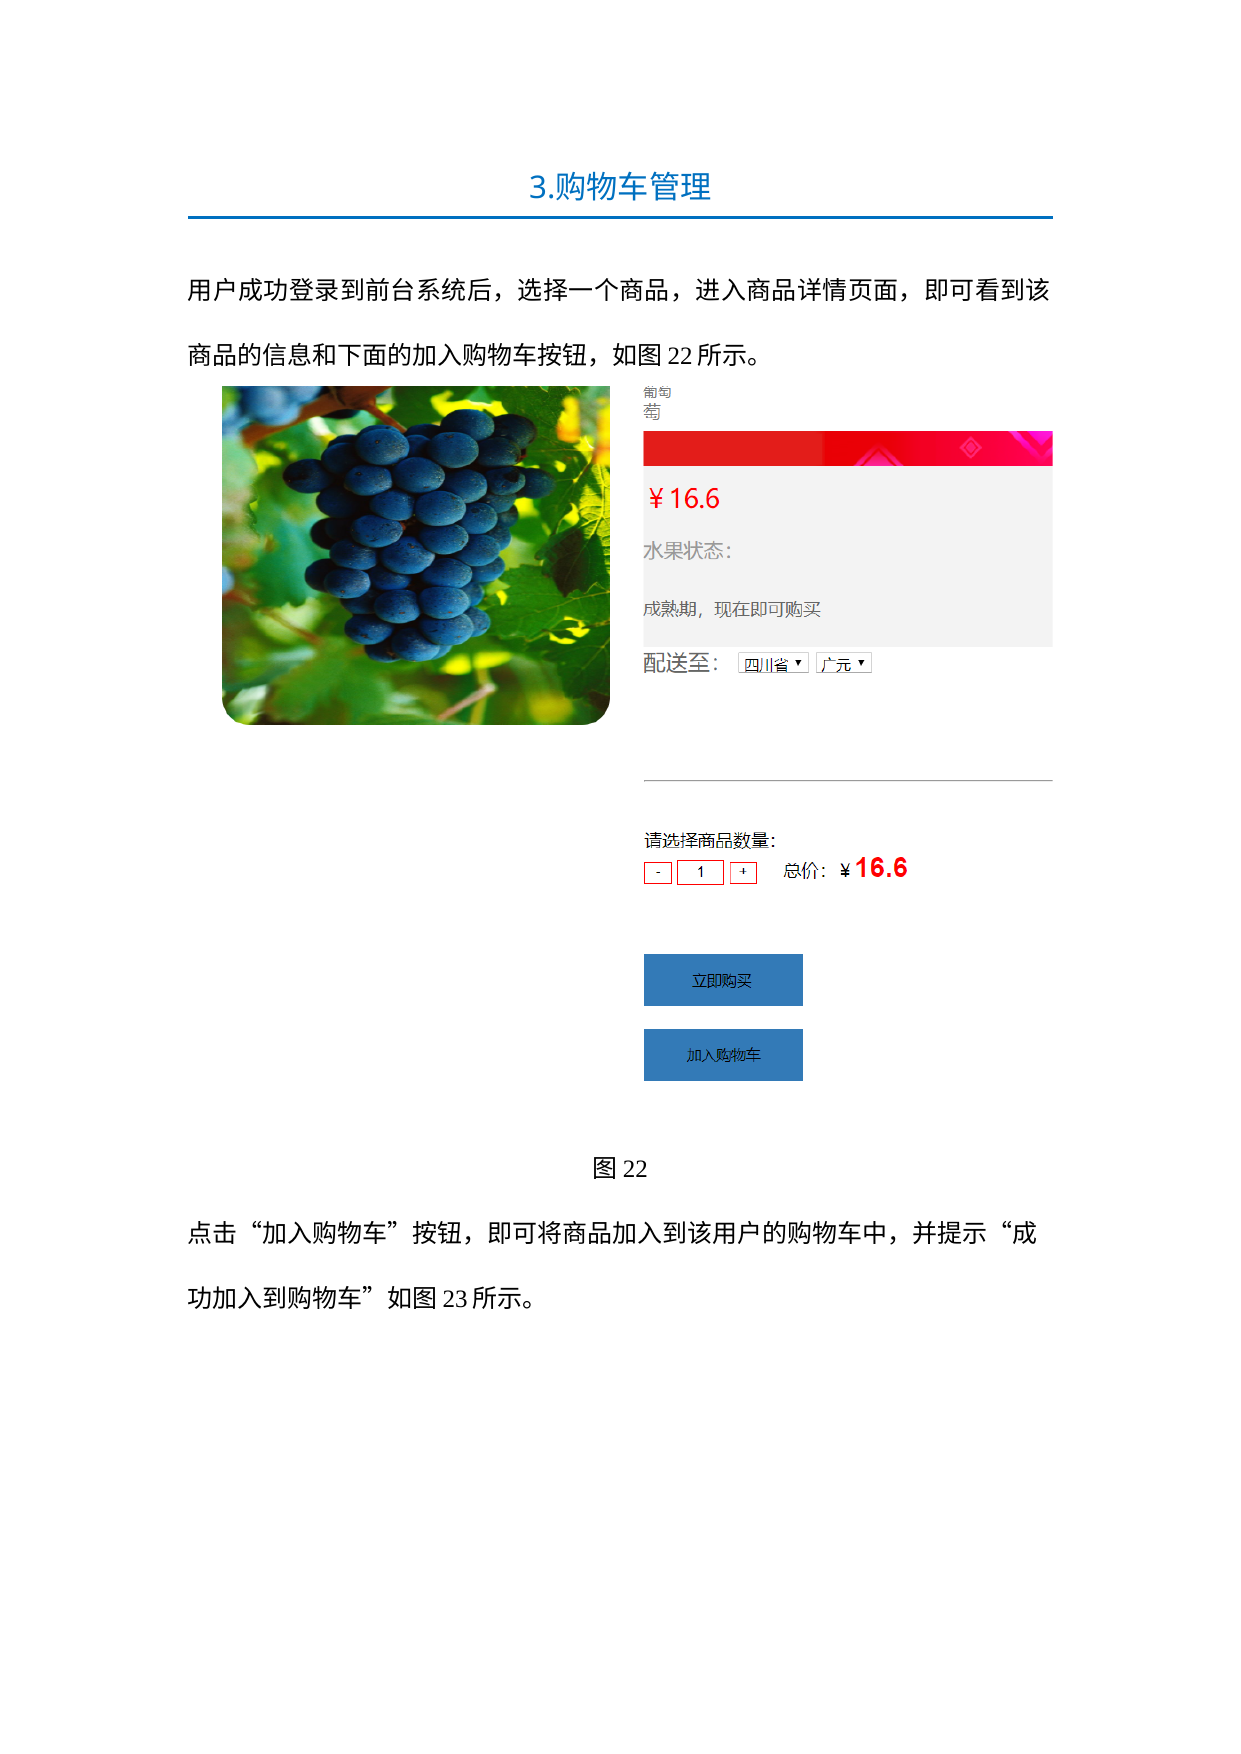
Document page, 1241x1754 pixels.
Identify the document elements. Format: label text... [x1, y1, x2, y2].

text 用户成功登录到前台系统后，选择一个商品，进入商品详情页面，即可看到该商品的信息和下面的加入购物车按钮，如图22所示。 [187, 256, 1053, 386]
text 图22 [187, 1134, 1053, 1199]
subtitle 3.购物车管理 [187, 162, 1053, 219]
text 点击“加入购物车”按钮，即可将商品加入到该用户的购物车中，并提示“成功加入到购物车”如图23所示。 [187, 1199, 1053, 1329]
picture [187, 386, 1053, 1122]
